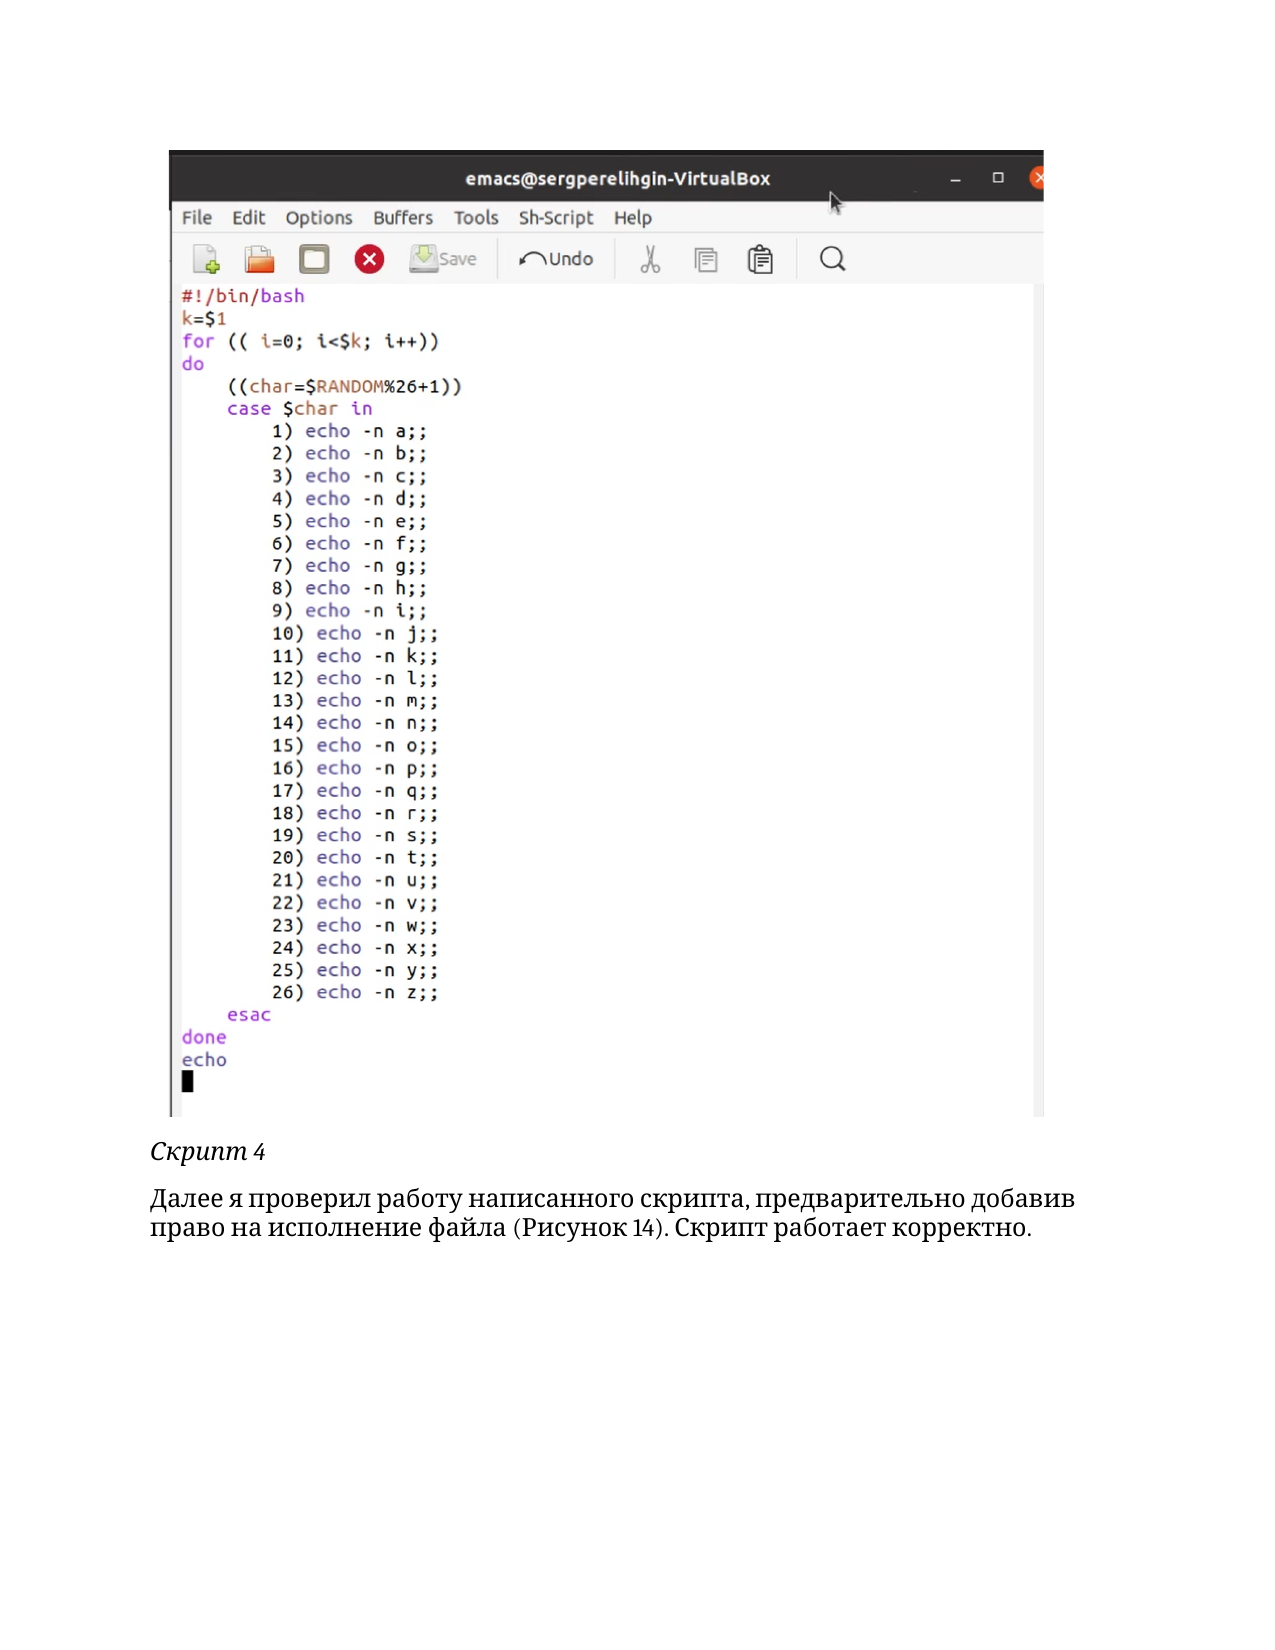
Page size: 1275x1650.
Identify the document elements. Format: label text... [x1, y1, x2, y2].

text Скрипт 4 [150, 1138, 1125, 1167]
text Далее я проверил работу написанного скрипта, предварительно добавив право на исполнение файла (Рисунок 14). Скрипт работает корректно. [150, 1185, 1125, 1243]
picture [168, 150, 1044, 1117]
